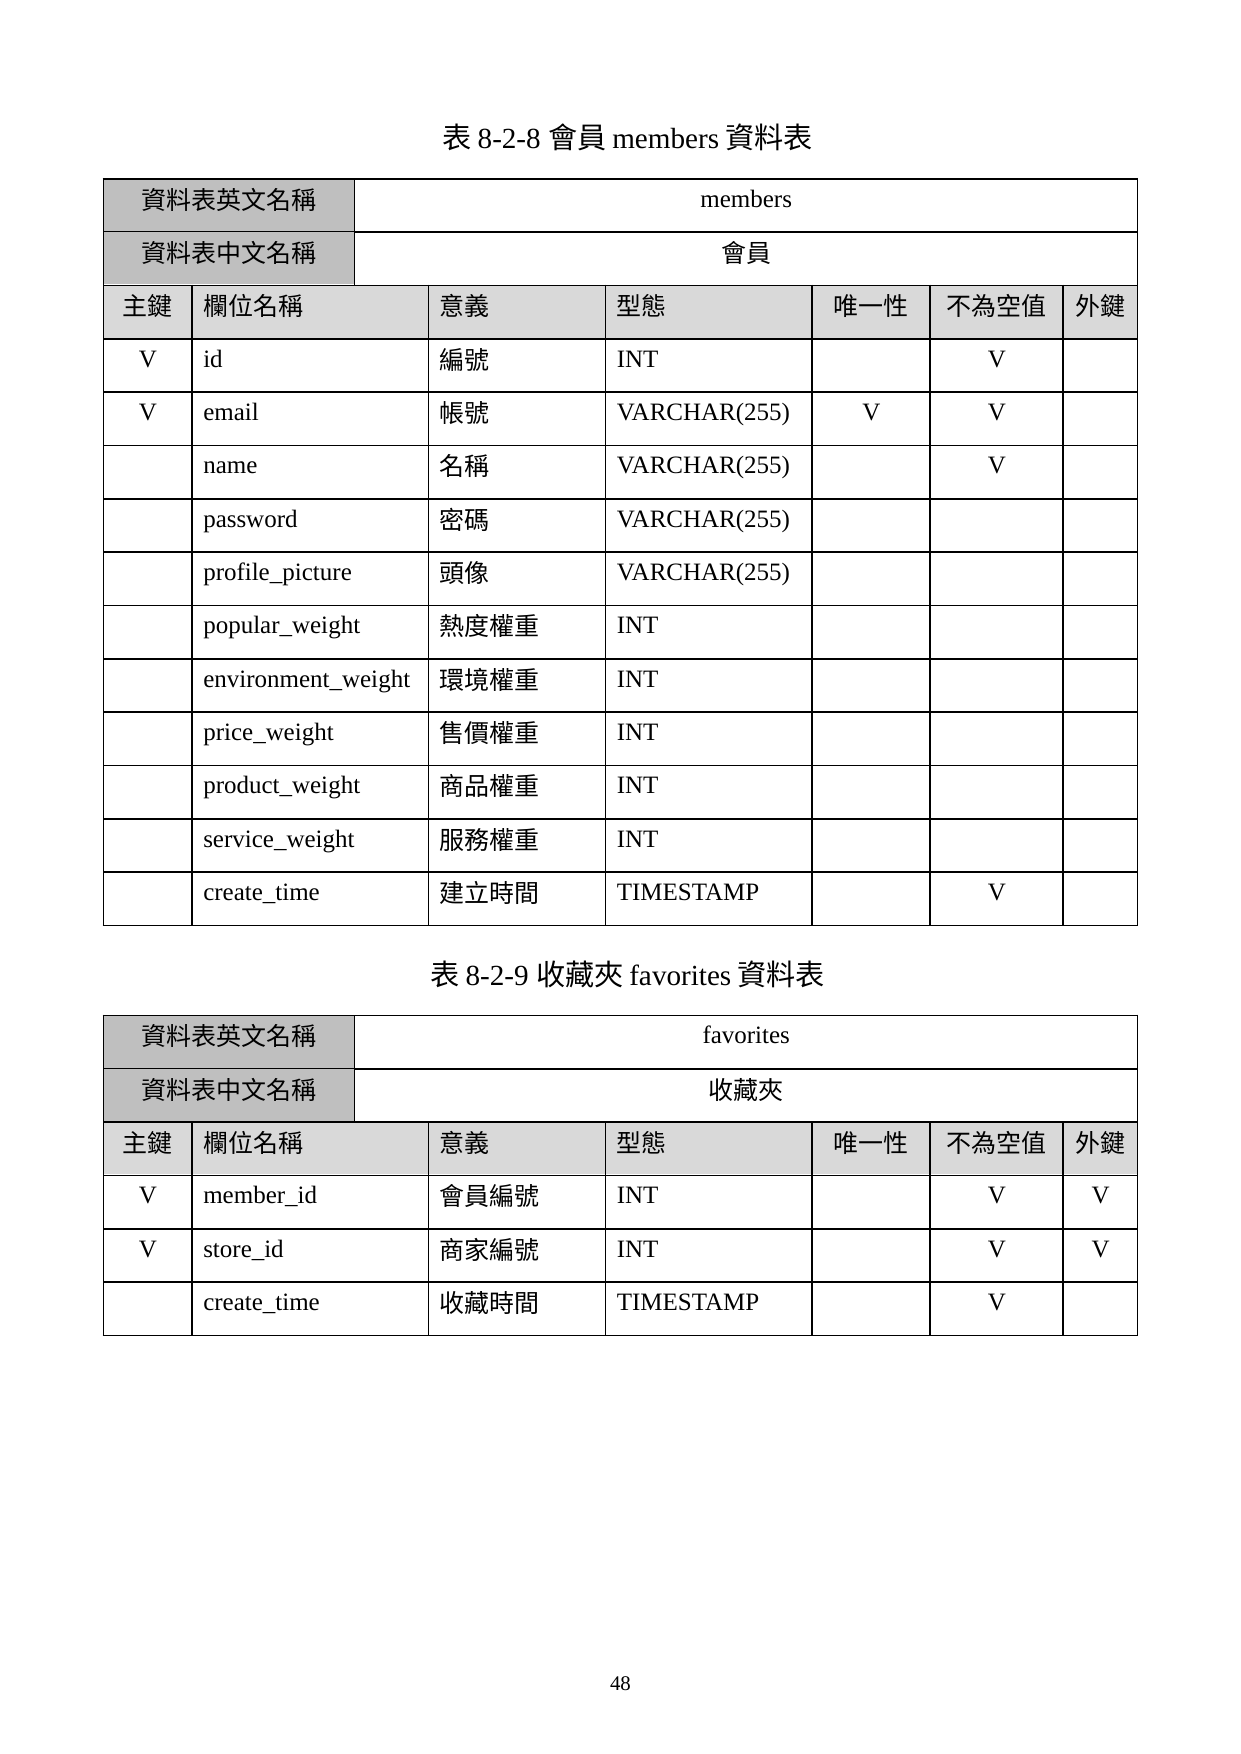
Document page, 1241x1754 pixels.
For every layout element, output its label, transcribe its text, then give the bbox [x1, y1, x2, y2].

table_cell [104, 820, 191, 871]
table_header favorites [355, 1016, 1137, 1068]
table_cell 不為空值 [931, 286, 1062, 338]
table_cell id [193, 340, 428, 391]
table_cell [1064, 820, 1137, 871]
table_cell INT [606, 713, 811, 764]
table_cell [104, 446, 191, 498]
table_cell create_time [193, 1283, 428, 1334]
table_header 資料表英文名稱 [104, 1016, 354, 1068]
table_cell [813, 340, 929, 391]
table_cell [813, 713, 929, 764]
table_cell V [1064, 1176, 1137, 1228]
table_cell VARCHAR(255) [606, 393, 811, 444]
table_cell INT [606, 820, 811, 871]
table_cell [813, 766, 929, 818]
table_cell V [931, 340, 1062, 391]
table_cell [104, 1283, 191, 1334]
table_cell 建立時間 [429, 873, 605, 924]
table_cell [813, 820, 929, 871]
table_cell name [193, 446, 428, 498]
table_cell [1064, 873, 1137, 924]
table_cell 主鍵 [104, 286, 191, 338]
table_cell [104, 713, 191, 764]
table_cell VARCHAR(255) [606, 500, 811, 551]
table_cell V [104, 1230, 191, 1281]
table_cell [104, 553, 191, 604]
table_cell [931, 766, 1062, 818]
table_cell V [1064, 1230, 1137, 1281]
table_cell 環境權重 [429, 660, 605, 711]
table_cell 欄位名稱 [193, 1123, 428, 1174]
table_cell 欄位名稱 [193, 286, 428, 338]
table_cell INT [606, 340, 811, 391]
table_cell product_weight [193, 766, 428, 818]
table_cell INT [606, 766, 811, 818]
table_cell [931, 820, 1062, 871]
table_cell TIMESTAMP [606, 873, 811, 924]
text 表8-2-8 會員members資料表 [89, 114, 1152, 157]
table_cell 不為空值 [931, 1123, 1062, 1174]
table_cell 編號 [429, 340, 605, 391]
table_cell 服務權重 [429, 820, 605, 871]
table_cell V [813, 393, 929, 444]
table_cell [1064, 553, 1137, 604]
table_cell [1064, 1283, 1137, 1334]
table_cell 唯一性 [813, 1123, 929, 1174]
table_cell V [931, 446, 1062, 498]
table_cell 意義 [429, 286, 605, 338]
table_cell [931, 553, 1062, 604]
table_cell [1064, 766, 1137, 818]
table_cell [813, 1230, 929, 1281]
table_cell store_id [193, 1230, 428, 1281]
table_cell [1064, 660, 1137, 711]
table_cell V [104, 340, 191, 391]
text 表8-2-9 收藏夾favorites資料表 [89, 951, 1152, 993]
table_cell email [193, 393, 428, 444]
table_header 資料表英文名稱 [104, 180, 354, 231]
table_cell 型態 [606, 286, 811, 338]
table_cell create_time [193, 873, 428, 924]
table_cell 資料表中文名稱 [104, 1069, 354, 1121]
table_cell V [931, 1283, 1062, 1334]
table_cell V [104, 1176, 191, 1228]
table_cell password [193, 500, 428, 551]
table_cell [931, 660, 1062, 711]
table_cell [104, 873, 191, 924]
table_cell 售價權重 [429, 713, 605, 764]
table_cell 資料表中文名稱 [104, 232, 354, 284]
table_cell [813, 873, 929, 924]
table_cell TIMESTAMP [606, 1283, 811, 1334]
table_cell V [931, 1176, 1062, 1228]
table_header members [355, 180, 1137, 231]
table_cell 密碼 [429, 500, 605, 551]
table_cell 意義 [429, 1123, 605, 1174]
table_cell [1064, 500, 1137, 551]
table_cell [931, 606, 1062, 658]
table_cell [931, 500, 1062, 551]
table_cell price_weight [193, 713, 428, 764]
table_cell V [104, 393, 191, 444]
table_cell 唯一性 [813, 286, 929, 338]
table_cell environment_weight [193, 660, 428, 711]
table_cell [931, 713, 1062, 764]
table_cell member_id [193, 1176, 428, 1228]
table_cell [104, 660, 191, 711]
table_cell 商品權重 [429, 766, 605, 818]
table_cell [813, 500, 929, 551]
table_cell 主鍵 [104, 1123, 191, 1174]
table_cell INT [606, 1230, 811, 1281]
table_cell [813, 446, 929, 498]
table_cell service_weight [193, 820, 428, 871]
table_cell 型態 [606, 1123, 811, 1174]
table_cell 帳號 [429, 393, 605, 444]
table_cell 商家編號 [429, 1230, 605, 1281]
table_cell [104, 766, 191, 818]
table_cell 收藏夾 [355, 1070, 1137, 1121]
table_cell INT [606, 660, 811, 711]
table_cell VARCHAR(255) [606, 446, 811, 498]
table_cell 收藏時間 [429, 1283, 605, 1334]
table_cell V [931, 1230, 1062, 1281]
table_cell [813, 553, 929, 604]
table_cell [813, 1283, 929, 1334]
table_cell profile_picture [193, 553, 428, 604]
table_cell 名稱 [429, 446, 605, 498]
table_cell [1064, 446, 1137, 498]
table_cell 熱度權重 [429, 606, 605, 658]
table_cell [813, 660, 929, 711]
table_cell INT [606, 1176, 811, 1228]
table_cell [104, 606, 191, 658]
table_cell 外鍵 [1064, 1123, 1137, 1174]
table_cell [1064, 393, 1137, 444]
table_cell popular_weight [193, 606, 428, 658]
table_cell [104, 500, 191, 551]
table_cell [1064, 713, 1137, 764]
table_cell INT [606, 606, 811, 658]
table_cell 頭像 [429, 553, 605, 604]
table_cell [1064, 606, 1137, 658]
table_cell V [931, 873, 1062, 924]
table_cell 外鍵 [1064, 286, 1137, 338]
table_cell VARCHAR(255) [606, 553, 811, 604]
table_cell [1064, 340, 1137, 391]
table_cell [813, 606, 929, 658]
table_cell [813, 1176, 929, 1228]
table_cell V [931, 393, 1062, 444]
table_cell 會員 [355, 233, 1137, 284]
table_cell 會員編號 [429, 1176, 605, 1228]
